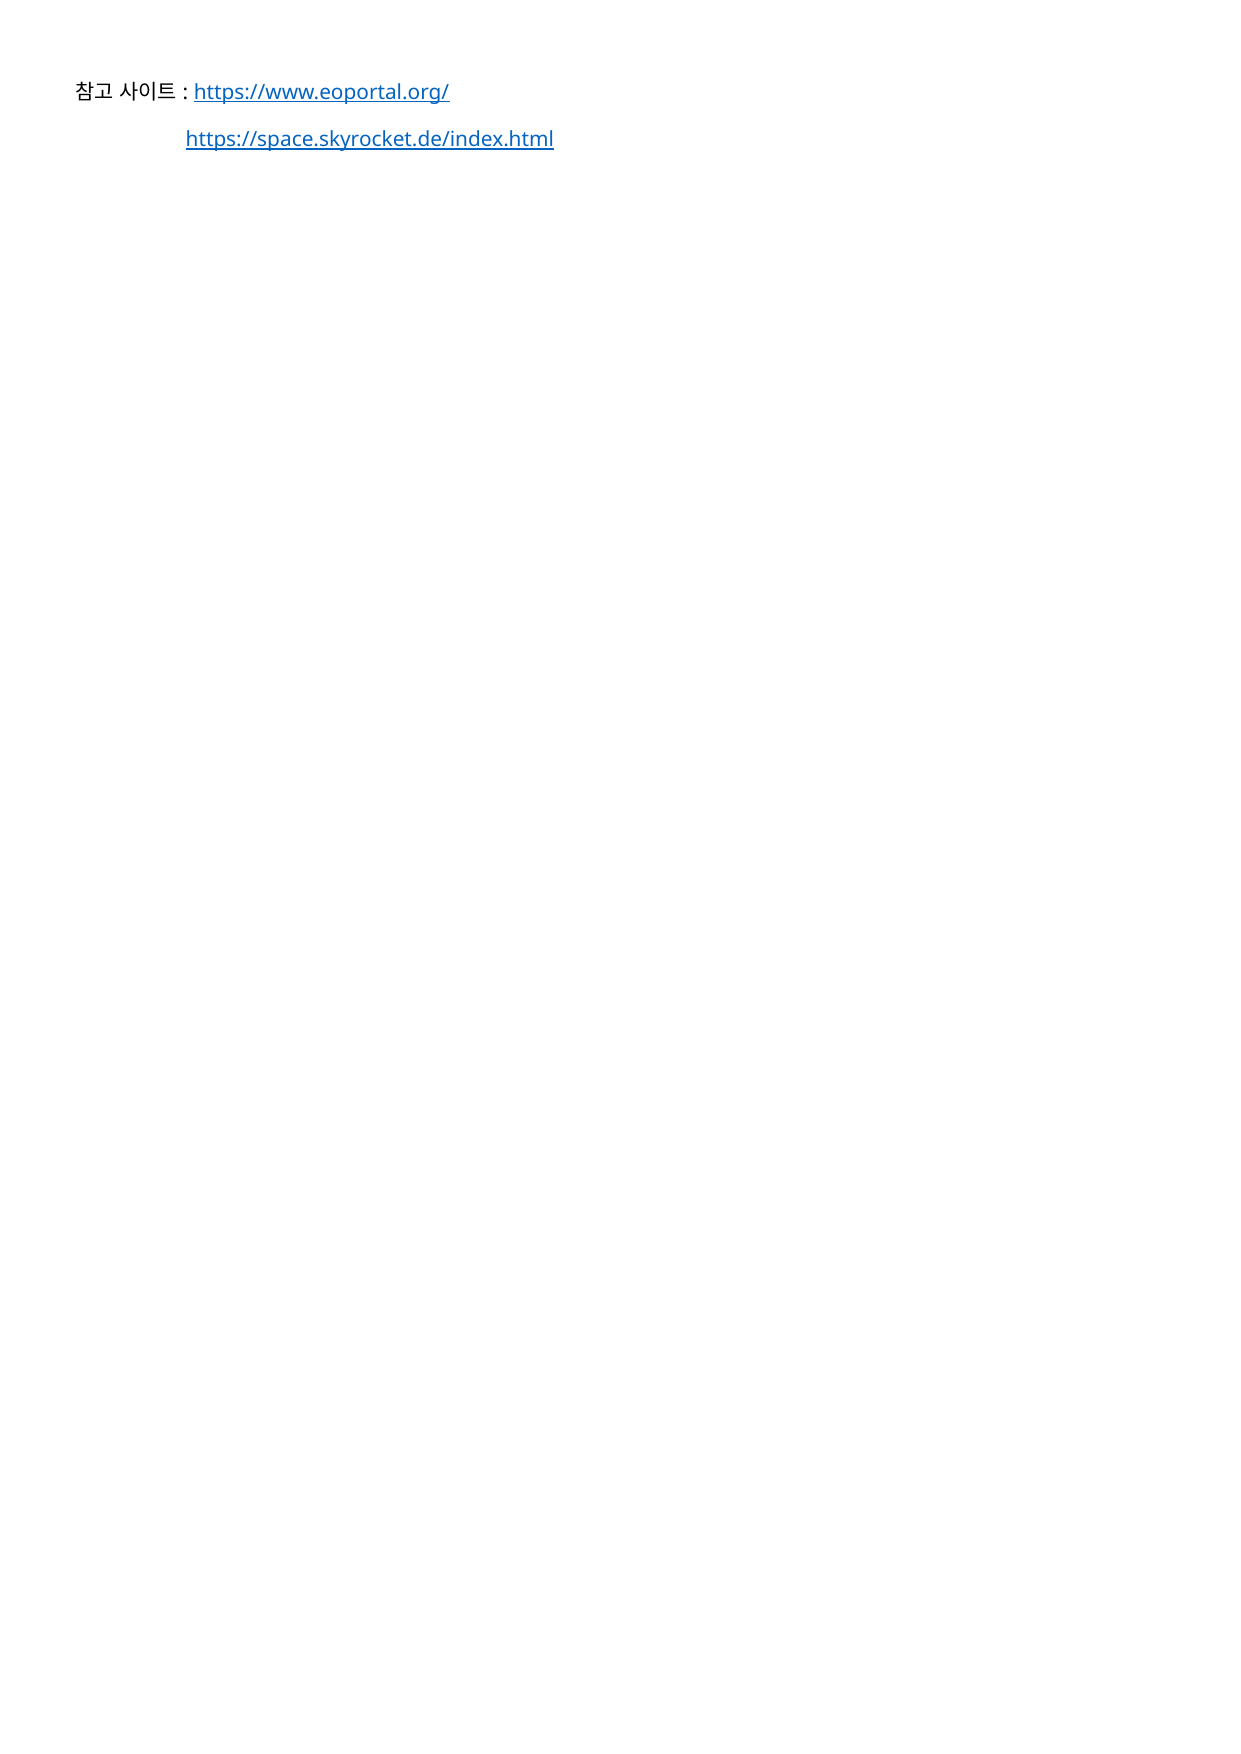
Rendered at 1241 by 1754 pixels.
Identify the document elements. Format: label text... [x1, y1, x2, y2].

text 참고 사이트 : https://www.eoportal.org/ [75, 75, 1165, 105]
text https://space.skyrocket.de/index.html [75, 124, 1165, 153]
